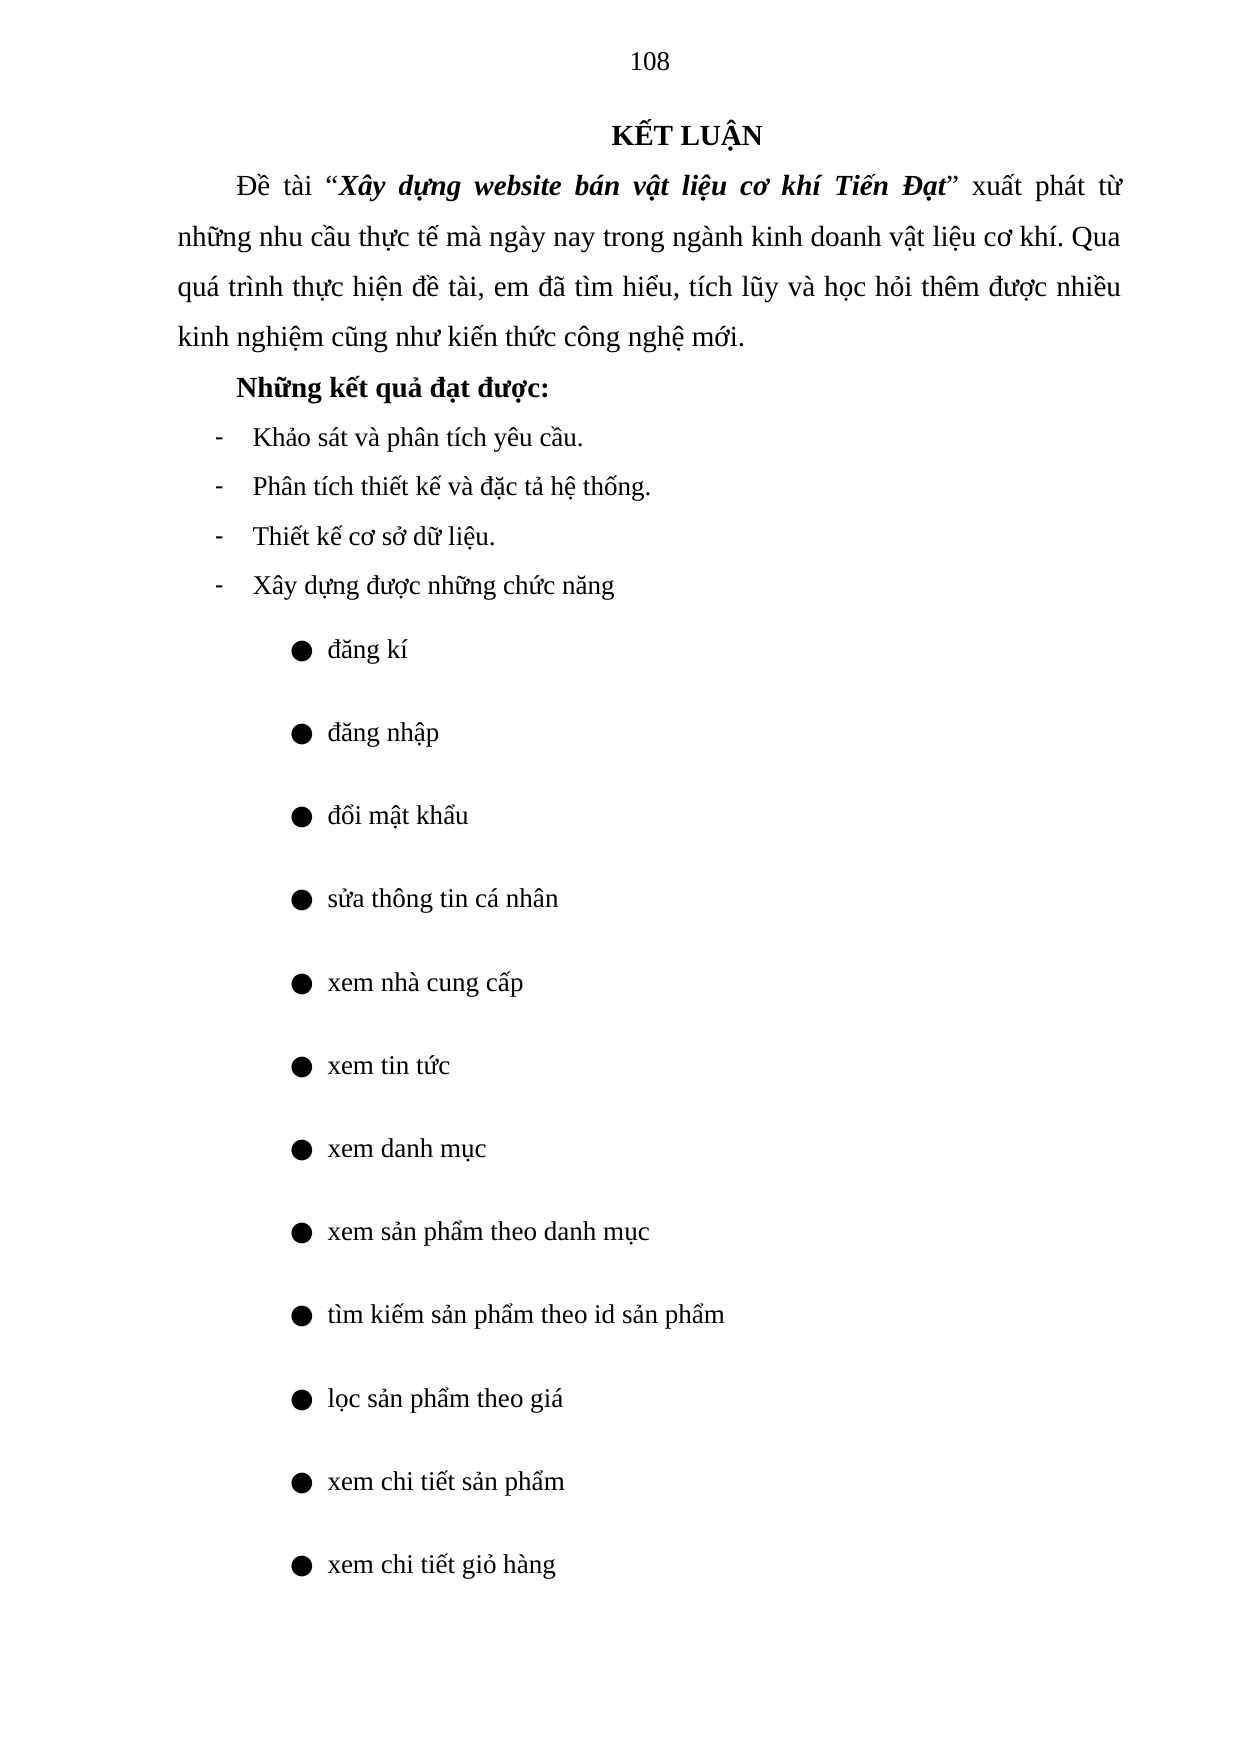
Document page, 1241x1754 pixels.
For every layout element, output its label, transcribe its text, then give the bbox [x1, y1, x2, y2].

list sửa thông tin cá nhân [290, 868, 1122, 923]
list Thiết kế cơ sở dữ liệu. [215, 519, 1122, 552]
list xem tin tức [290, 1034, 1122, 1089]
list đăng nhập [290, 701, 1122, 757]
list Xây dựng được những chức năng [215, 568, 1122, 601]
list Phân tích thiết kế và đặc tả hệ thống. [215, 469, 1122, 502]
text KẾT LUẬN [252, 118, 1122, 152]
list đổi mật khẩu [290, 784, 1122, 840]
text Đề tài “Xây dựng website bán vật liệu cơ khí Tiến Đạt” xuất phát từ những nhu cầu thực tế mà ngày nay trong ngành kinh doanh vật liệu cơ khí. Qua quá trình thực hiện đề tài, em đã tìm hiểu, tích lũy và học hỏi thêm được nhiều kinh nghiệm cũng như kiến thức công nghệ mới. [177, 168, 1122, 353]
text Những kết quả đạt được: [177, 370, 1122, 403]
list lọc sản phẩm theo giá [290, 1367, 1122, 1422]
list tìm kiếm sản phẩm theo id sản phẩm [290, 1284, 1122, 1339]
list xem danh mục [290, 1117, 1122, 1173]
list Khảo sát và phân tích yêu cầu. [215, 420, 1122, 453]
list xem sản phẩm theo danh mục [290, 1201, 1122, 1256]
list xem nhà cung cấp [290, 951, 1122, 1006]
list xem chi tiết giỏ hàng [290, 1533, 1122, 1589]
list xem chi tiết sản phẩm [290, 1450, 1122, 1506]
list đăng kí [290, 618, 1122, 673]
